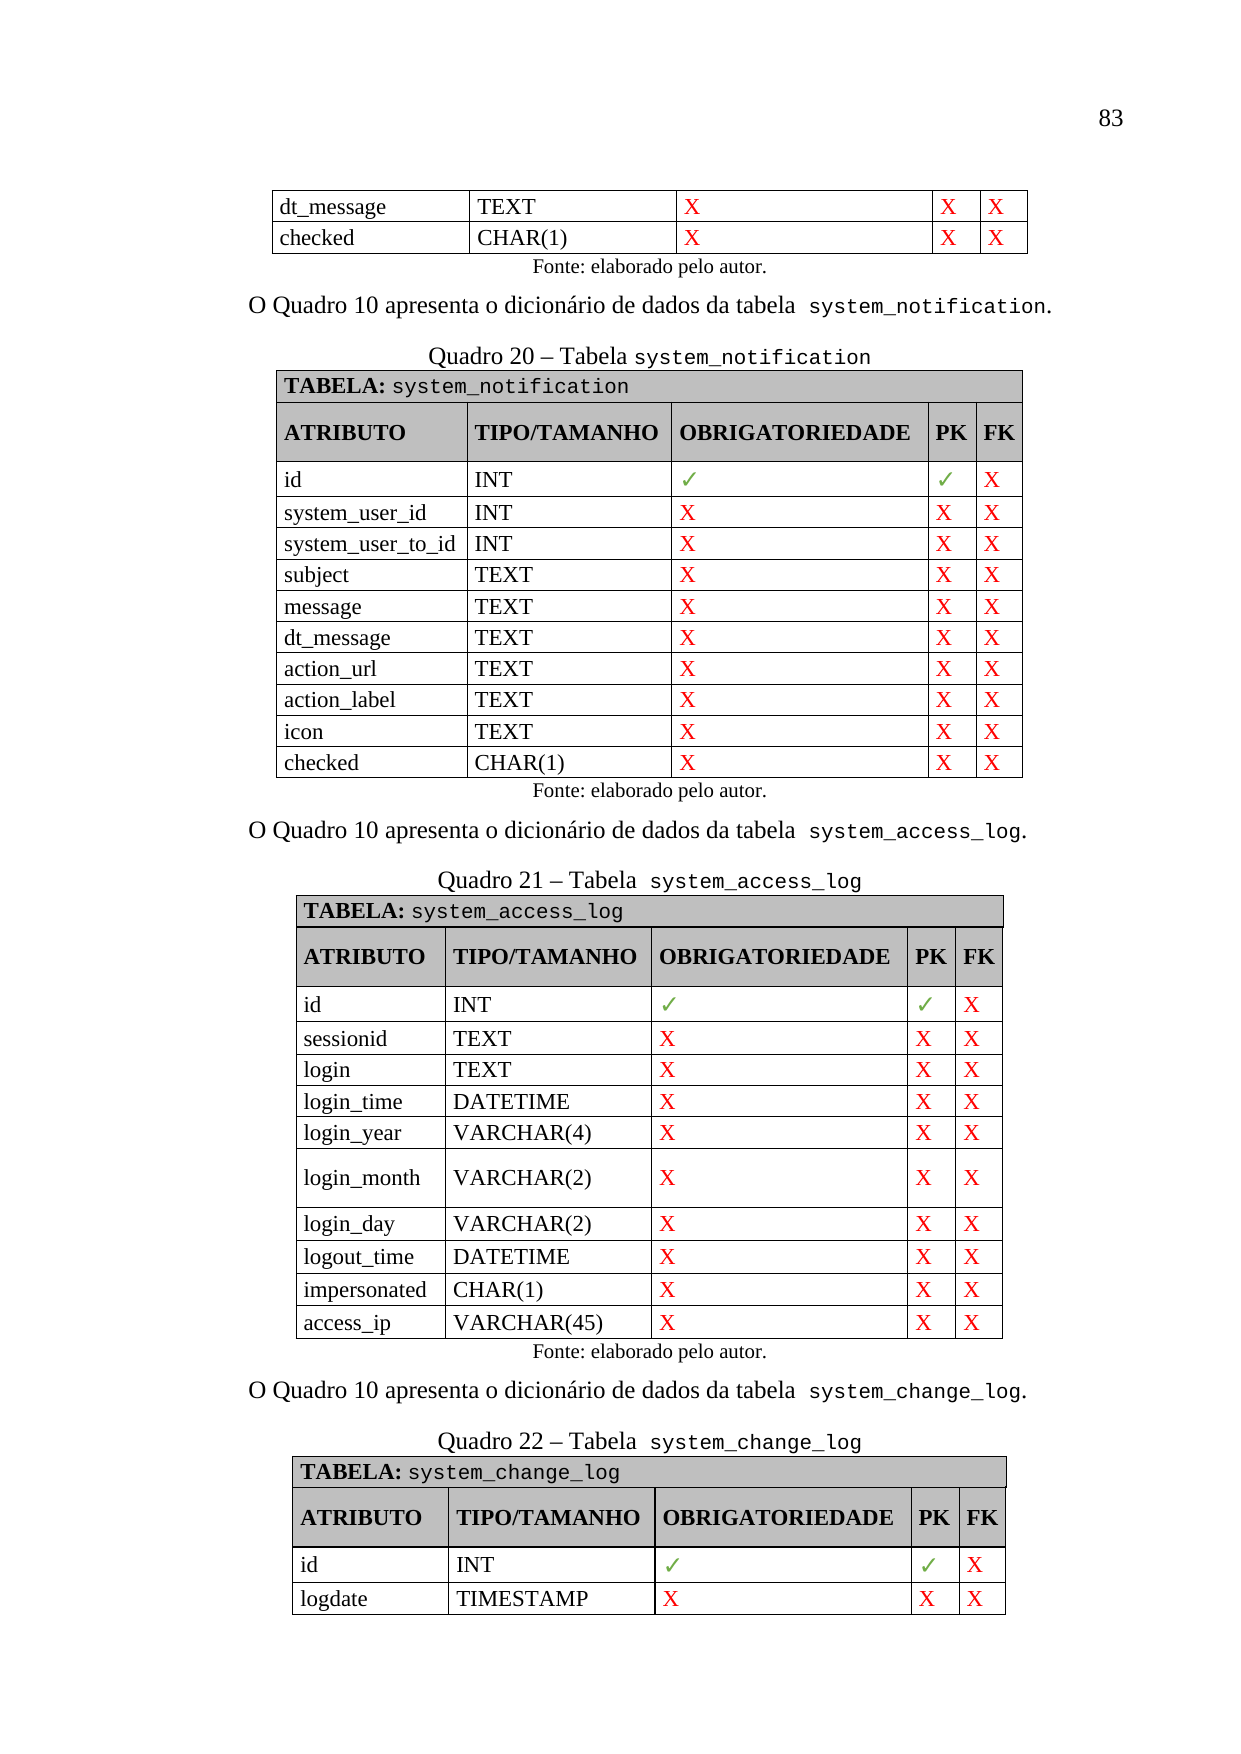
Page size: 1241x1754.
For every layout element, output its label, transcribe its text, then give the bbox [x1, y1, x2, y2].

table_cell X [956, 1149, 1002, 1207]
table_cell X [933, 222, 980, 252]
table_cell ATRIBUTO [293, 1488, 448, 1546]
table_cell OBRIGATORIEDADE [656, 1488, 911, 1546]
table_cell message [277, 591, 467, 621]
table_cell INT [468, 462, 671, 496]
table_cell icon [277, 716, 467, 746]
table_cell VARCHAR(2) [446, 1208, 651, 1239]
text O Quadro 10 apresenta o dicionário de dados da tabela system_notification. [177, 290, 1122, 320]
text O Quadro 10 apresenta o dicionário de dados da tabela system_access_log. [177, 815, 1122, 844]
table_cell X [977, 528, 1022, 558]
table_cell ✓ [652, 987, 907, 1021]
table_cell X [956, 1208, 1002, 1239]
table_cell X [908, 1117, 955, 1147]
table_cell INT [446, 987, 651, 1021]
table_cell dt_message [273, 191, 469, 221]
table_cell X [977, 653, 1022, 683]
table_cell INT [468, 497, 671, 527]
table_cell system_user_id [277, 497, 467, 527]
table_cell login_month [297, 1149, 445, 1207]
table_cell TEXT [468, 591, 671, 621]
table_cell X [977, 497, 1022, 527]
table_cell X [956, 1274, 1002, 1305]
table_cell logdate [293, 1583, 448, 1614]
text Quadro 20 – Tabela system_notification [177, 341, 1122, 370]
table_cell TEXT [446, 1022, 651, 1054]
table_cell X [956, 1022, 1002, 1054]
table_cell ATRIBUTO [297, 928, 445, 986]
table_cell logout_time [297, 1241, 445, 1272]
table_cell dt_message [277, 622, 467, 652]
table_cell X [977, 560, 1022, 590]
table_cell X [981, 191, 1027, 221]
table_header TABELA: system_access_log [297, 896, 1003, 926]
table_cell impersonated [297, 1274, 445, 1305]
table_cell X [956, 1117, 1002, 1147]
table_cell X [672, 528, 928, 558]
table_cell checked [277, 747, 467, 777]
table_cell VARCHAR(45) [446, 1306, 651, 1338]
table_cell system_user_to_id [277, 528, 467, 558]
table_cell X [652, 1086, 907, 1116]
table_cell sessionid [297, 1022, 445, 1054]
table_cell X [652, 1022, 907, 1054]
table_cell ✓ [908, 987, 955, 1021]
table_cell X [956, 987, 1002, 1021]
table_cell ✓ [929, 462, 976, 496]
table_cell X [652, 1274, 907, 1305]
table_cell X [652, 1149, 907, 1207]
table_cell DATETIME [446, 1241, 651, 1272]
table_cell id [297, 987, 445, 1021]
table_cell X [981, 222, 1027, 252]
table_cell X [672, 560, 928, 590]
table_cell X [652, 1306, 907, 1338]
text Quadro 22 – Tabela system_change_log [177, 1426, 1122, 1456]
table_cell TEXT [446, 1055, 651, 1085]
table_cell CHAR(1) [446, 1274, 651, 1305]
table_cell login_time [297, 1086, 445, 1116]
table_cell X [672, 653, 928, 683]
table_cell PK [929, 403, 976, 461]
table_cell FK [977, 403, 1022, 461]
table_cell X [929, 685, 976, 715]
table_cell CHAR(1) [468, 747, 671, 777]
table_cell X [960, 1583, 1005, 1614]
table_cell X [929, 653, 976, 683]
table_cell X [956, 1086, 1002, 1116]
table_cell X [908, 1274, 955, 1305]
table_cell X [977, 747, 1022, 777]
table_cell X [672, 497, 928, 527]
table_cell TIPO/TAMANHO [468, 403, 671, 461]
table_cell FK [956, 928, 1002, 986]
table_cell TEXT [468, 560, 671, 590]
table_cell X [929, 560, 976, 590]
table_cell ✓ [912, 1548, 959, 1582]
table_cell login_year [297, 1117, 445, 1147]
table_cell X [956, 1055, 1002, 1085]
table_cell X [977, 685, 1022, 715]
table_cell X [977, 622, 1022, 652]
table_cell X [656, 1583, 911, 1614]
table_cell X [908, 1208, 955, 1239]
table_cell access_ip [297, 1306, 445, 1338]
table_cell VARCHAR(4) [446, 1117, 651, 1147]
table_cell INT [468, 528, 671, 558]
table_cell X [677, 191, 932, 221]
table_header TABELA: system_change_log [293, 1457, 1006, 1487]
table_cell X [929, 716, 976, 746]
table_cell OBRIGATORIEDADE [652, 928, 907, 986]
table_cell X [908, 1086, 955, 1116]
table_cell X [929, 622, 976, 652]
table_cell X [929, 747, 976, 777]
table_cell X [908, 1241, 955, 1272]
table_cell X [677, 222, 932, 252]
table_cell FK [960, 1488, 1005, 1546]
table_cell action_url [277, 653, 467, 683]
table_cell id [293, 1548, 448, 1582]
table_cell TIPO/TAMANHO [449, 1488, 654, 1546]
table_cell INT [449, 1548, 654, 1582]
table_cell X [908, 1055, 955, 1085]
table_cell X [908, 1022, 955, 1054]
table_cell X [672, 747, 928, 777]
table_cell X [652, 1117, 907, 1147]
table_cell X [977, 462, 1022, 496]
text Fonte: elaborado pelo autor. [177, 1339, 1122, 1363]
table_cell checked [273, 222, 469, 252]
table_cell action_label [277, 685, 467, 715]
table_cell subject [277, 560, 467, 590]
table_cell X [672, 685, 928, 715]
text Fonte: elaborado pelo autor. [177, 253, 1122, 278]
table_cell X [929, 497, 976, 527]
table_cell ATRIBUTO [277, 403, 467, 461]
table_cell PK [912, 1488, 959, 1546]
table_cell X [908, 1306, 955, 1338]
text Quadro 21 – Tabela system_access_log [177, 866, 1122, 895]
table_cell X [956, 1306, 1002, 1338]
text Fonte: elaborado pelo autor. [177, 778, 1122, 802]
table_cell X [960, 1548, 1005, 1582]
table_header TABELA: system_notification [277, 371, 1022, 402]
table_cell PK [908, 928, 955, 986]
table_cell X [908, 1149, 955, 1207]
table_cell X [929, 591, 976, 621]
table_cell id [277, 462, 467, 496]
table_cell TEXT [468, 622, 671, 652]
table_cell CHAR(1) [470, 222, 676, 252]
table_cell login_day [297, 1208, 445, 1239]
table_cell X [672, 716, 928, 746]
table_cell login [297, 1055, 445, 1085]
table_cell ✓ [656, 1548, 911, 1582]
table_cell TIMESTAMP [449, 1583, 654, 1614]
table_cell X [672, 591, 928, 621]
table_cell VARCHAR(2) [446, 1149, 651, 1207]
table_cell DATETIME [446, 1086, 651, 1116]
table_cell X [652, 1055, 907, 1085]
table_cell X [652, 1241, 907, 1272]
table_cell OBRIGATORIEDADE [672, 403, 928, 461]
table_cell X [977, 591, 1022, 621]
text O Quadro 10 apresenta o dicionário de dados da tabela system_change_log. [177, 1376, 1122, 1405]
table_cell TEXT [468, 653, 671, 683]
table_cell X [933, 191, 980, 221]
table_cell X [672, 622, 928, 652]
table_cell TEXT [470, 191, 676, 221]
table_cell X [929, 528, 976, 558]
table_cell ✓ [672, 462, 928, 496]
table_cell X [912, 1583, 959, 1614]
table_cell X [956, 1241, 1002, 1272]
table_cell TEXT [468, 685, 671, 715]
table_cell X [977, 716, 1022, 746]
table_cell X [652, 1208, 907, 1239]
table_cell TEXT [468, 716, 671, 746]
table_cell TIPO/TAMANHO [446, 928, 651, 986]
